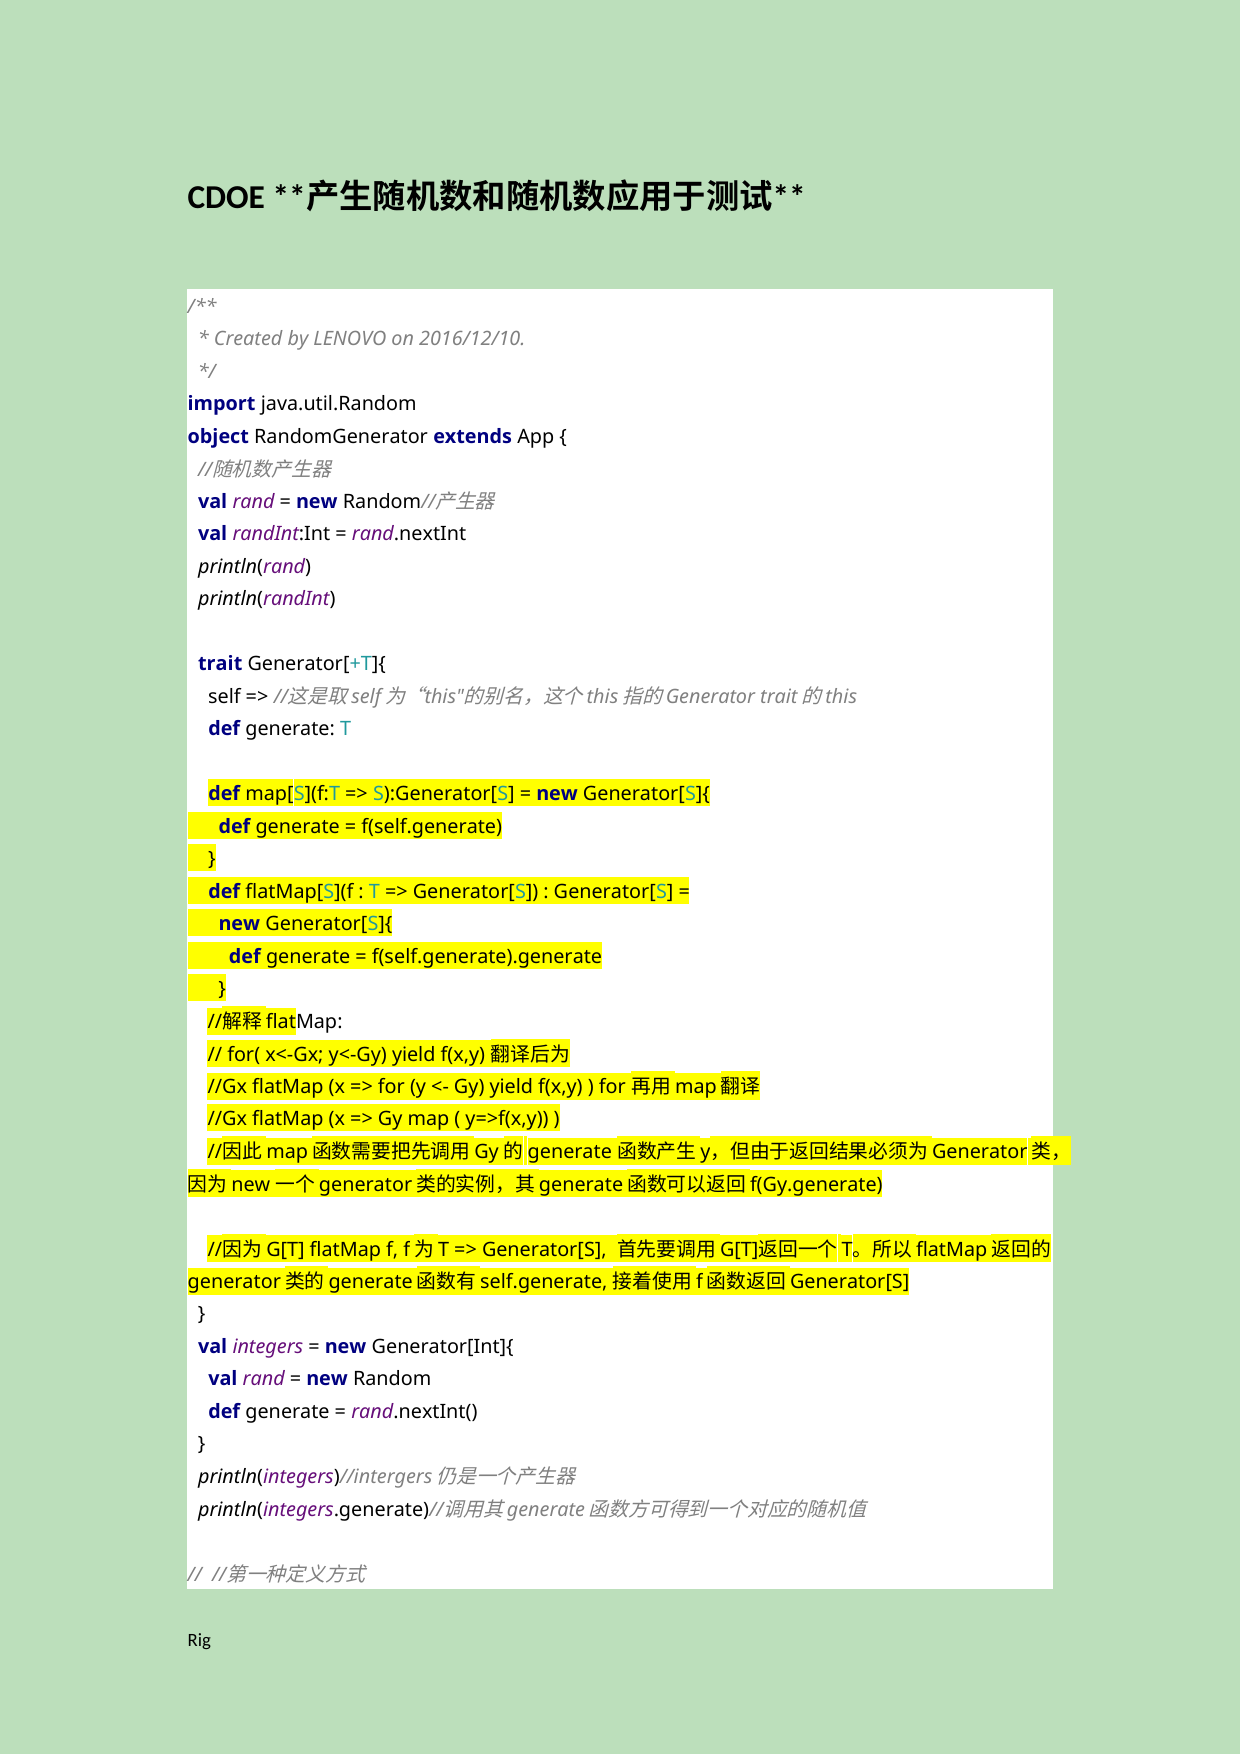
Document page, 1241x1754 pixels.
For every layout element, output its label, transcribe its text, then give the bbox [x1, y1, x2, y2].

text /** * Created by LENOVO on 2016/12/10. */ import java.util.Random object RandomGenerator extends App { //随机数产生器 val rand = new Random//产生器 val randInt:Int = rand.nextInt println(rand) println(randInt) trait Generator[+T]{ self => //这是取self为“this"的别名，这个this指的Generator trait的this def generate: T def map[S](f:T => S):Generator[S] = new Generator[S]{ def generate = f(self.generate) } def flatMap[S](f : T => Generator[S]) : Generator[S] = new Generator[S]{ def generate = f(self.generate).generate } [187, 289, 1053, 1004]
text //解释flatMap: [187, 1004, 1053, 1037]
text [187, 1232, 1053, 1589]
text // for( x<-Gx; y<-Gy) yield f(x,y) 翻译后为 [187, 1037, 1053, 1069]
subtitle CDOE **产生随机数和随机数应用于测试** [187, 162, 1053, 227]
text //Gx flatMap (x => Gy map ( y=>f(x,y)) ) [187, 1102, 1053, 1134]
text //因此 map函数需要把先调用Gy 的generate 函数产生y，但由于返回结果必须为Generator类，因为new 一个generator类的实例，其generate函数可以返回f(Gy.generate) [187, 1134, 1053, 1199]
text //Gx flatMap (x => for (y <- Gy) yield f(x,y) ) for 再用map翻译 [187, 1069, 1053, 1102]
